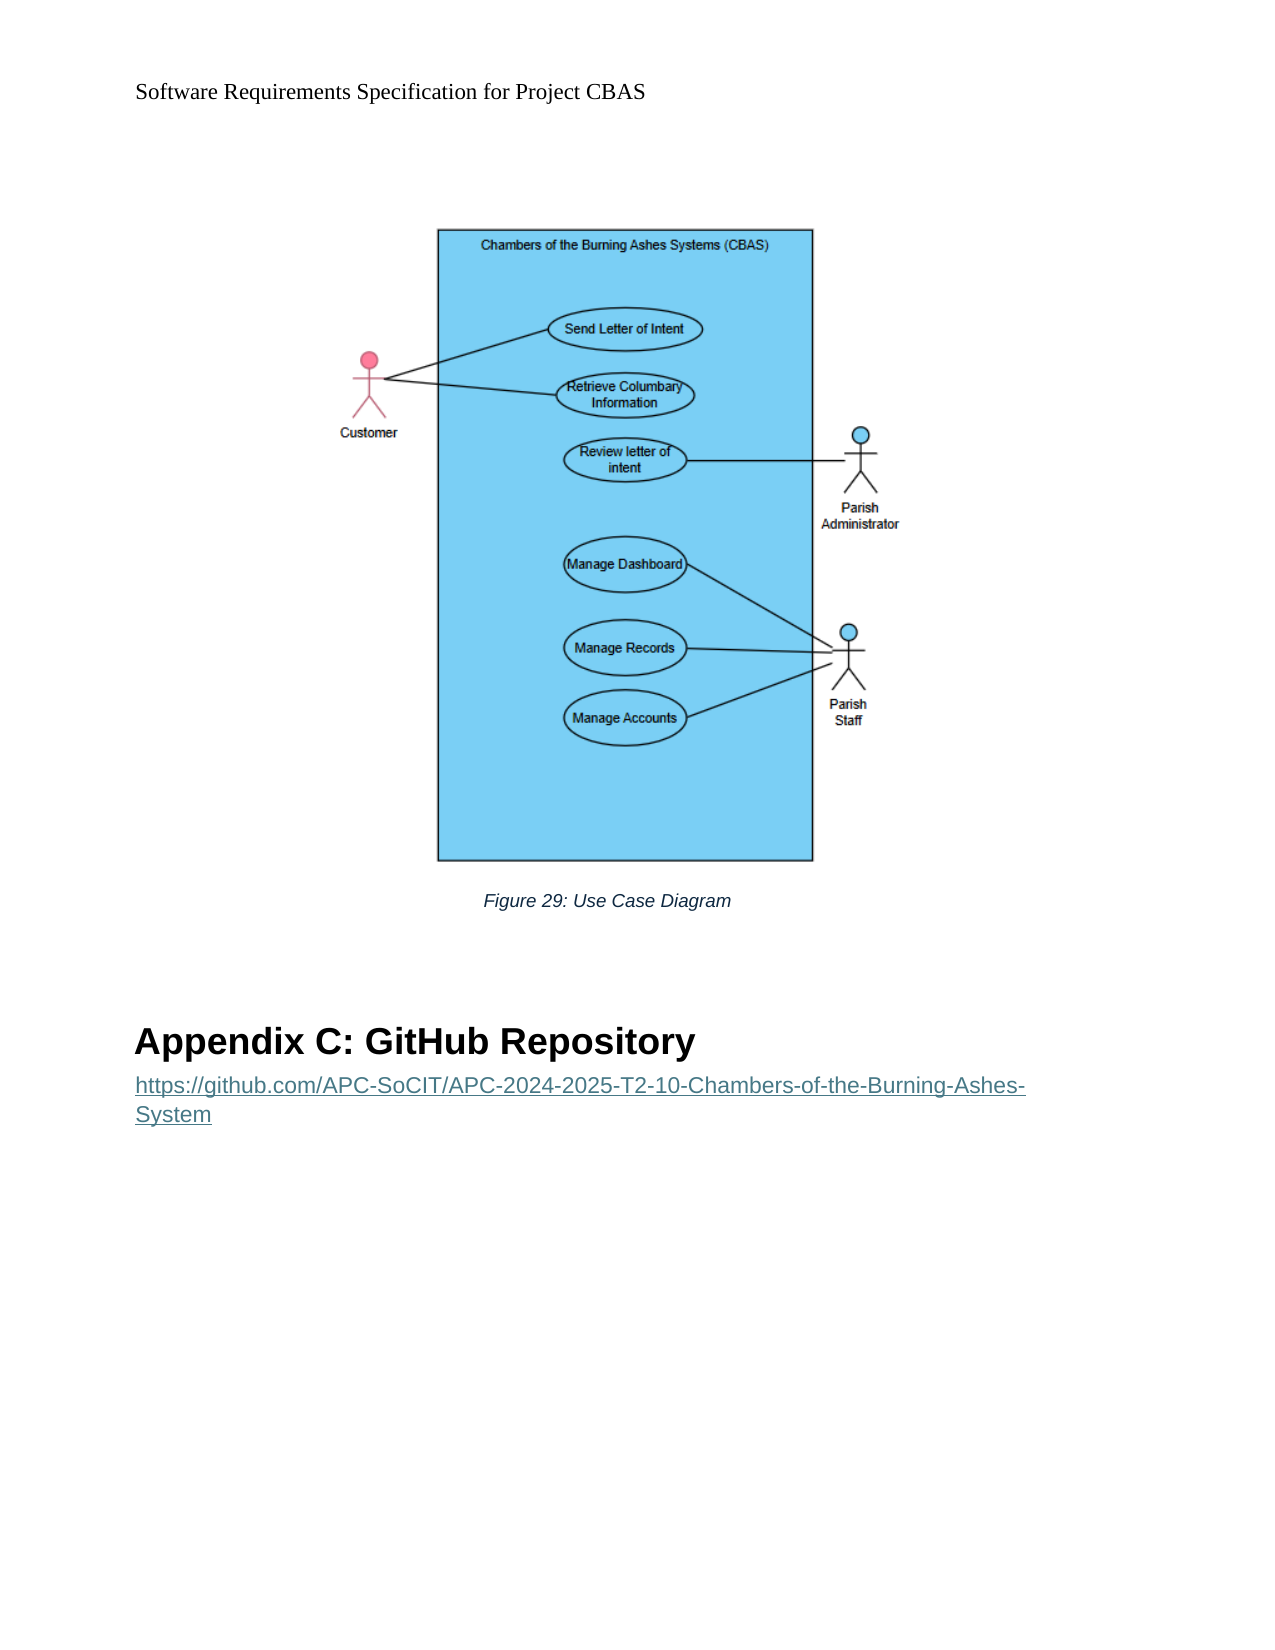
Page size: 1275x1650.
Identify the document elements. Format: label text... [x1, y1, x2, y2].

text Figure 29: Use Case Diagram [135, 890, 1081, 911]
subtitle Appendix C: GitHub Repository [134, 1019, 1081, 1062]
picture [284, 191, 932, 888]
text https://github.com/APC-SoCIT/APC-2024-2025-T2-10-Chambers-of-the-Burning-Ashes-System [135, 1072, 1081, 1127]
